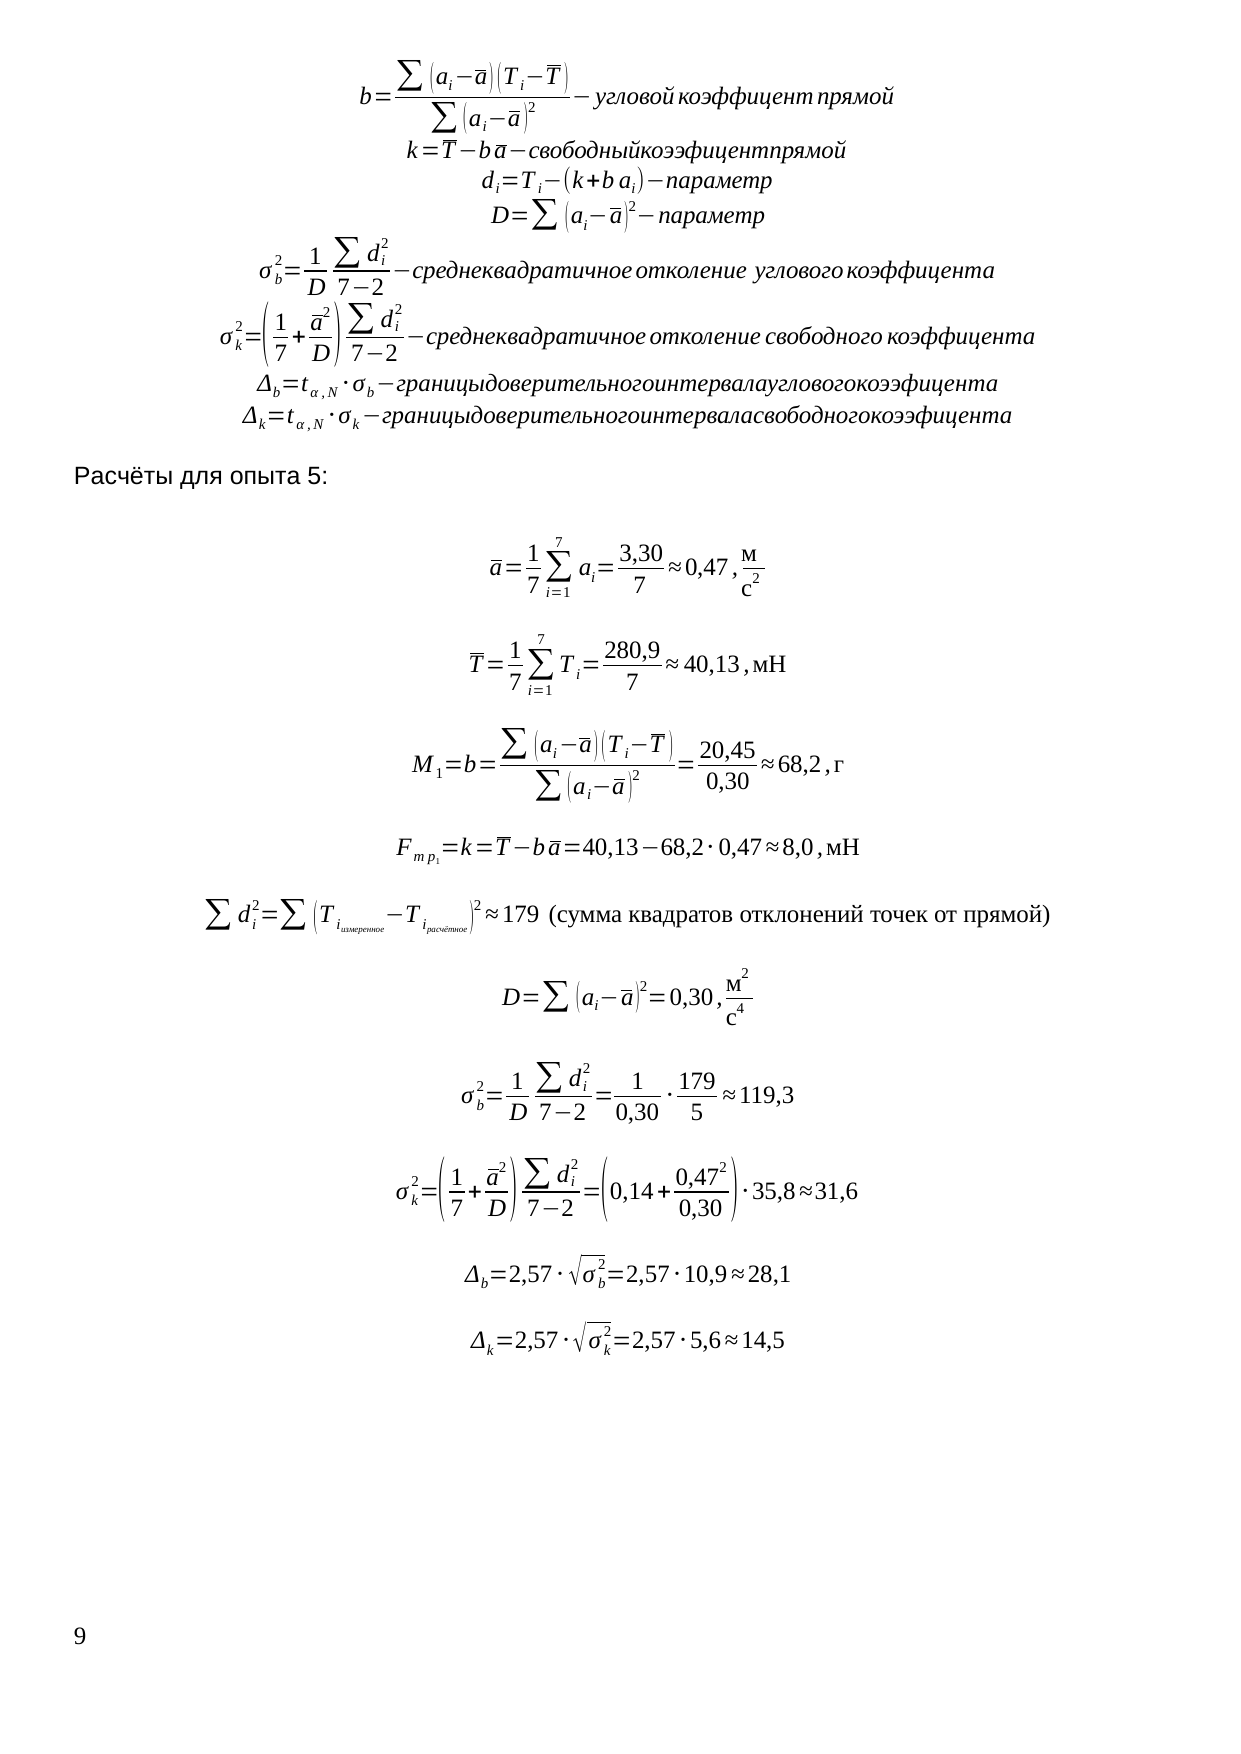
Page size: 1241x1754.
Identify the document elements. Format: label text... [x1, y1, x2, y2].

text Расчёты для опыта 5: [74, 461, 1181, 490]
